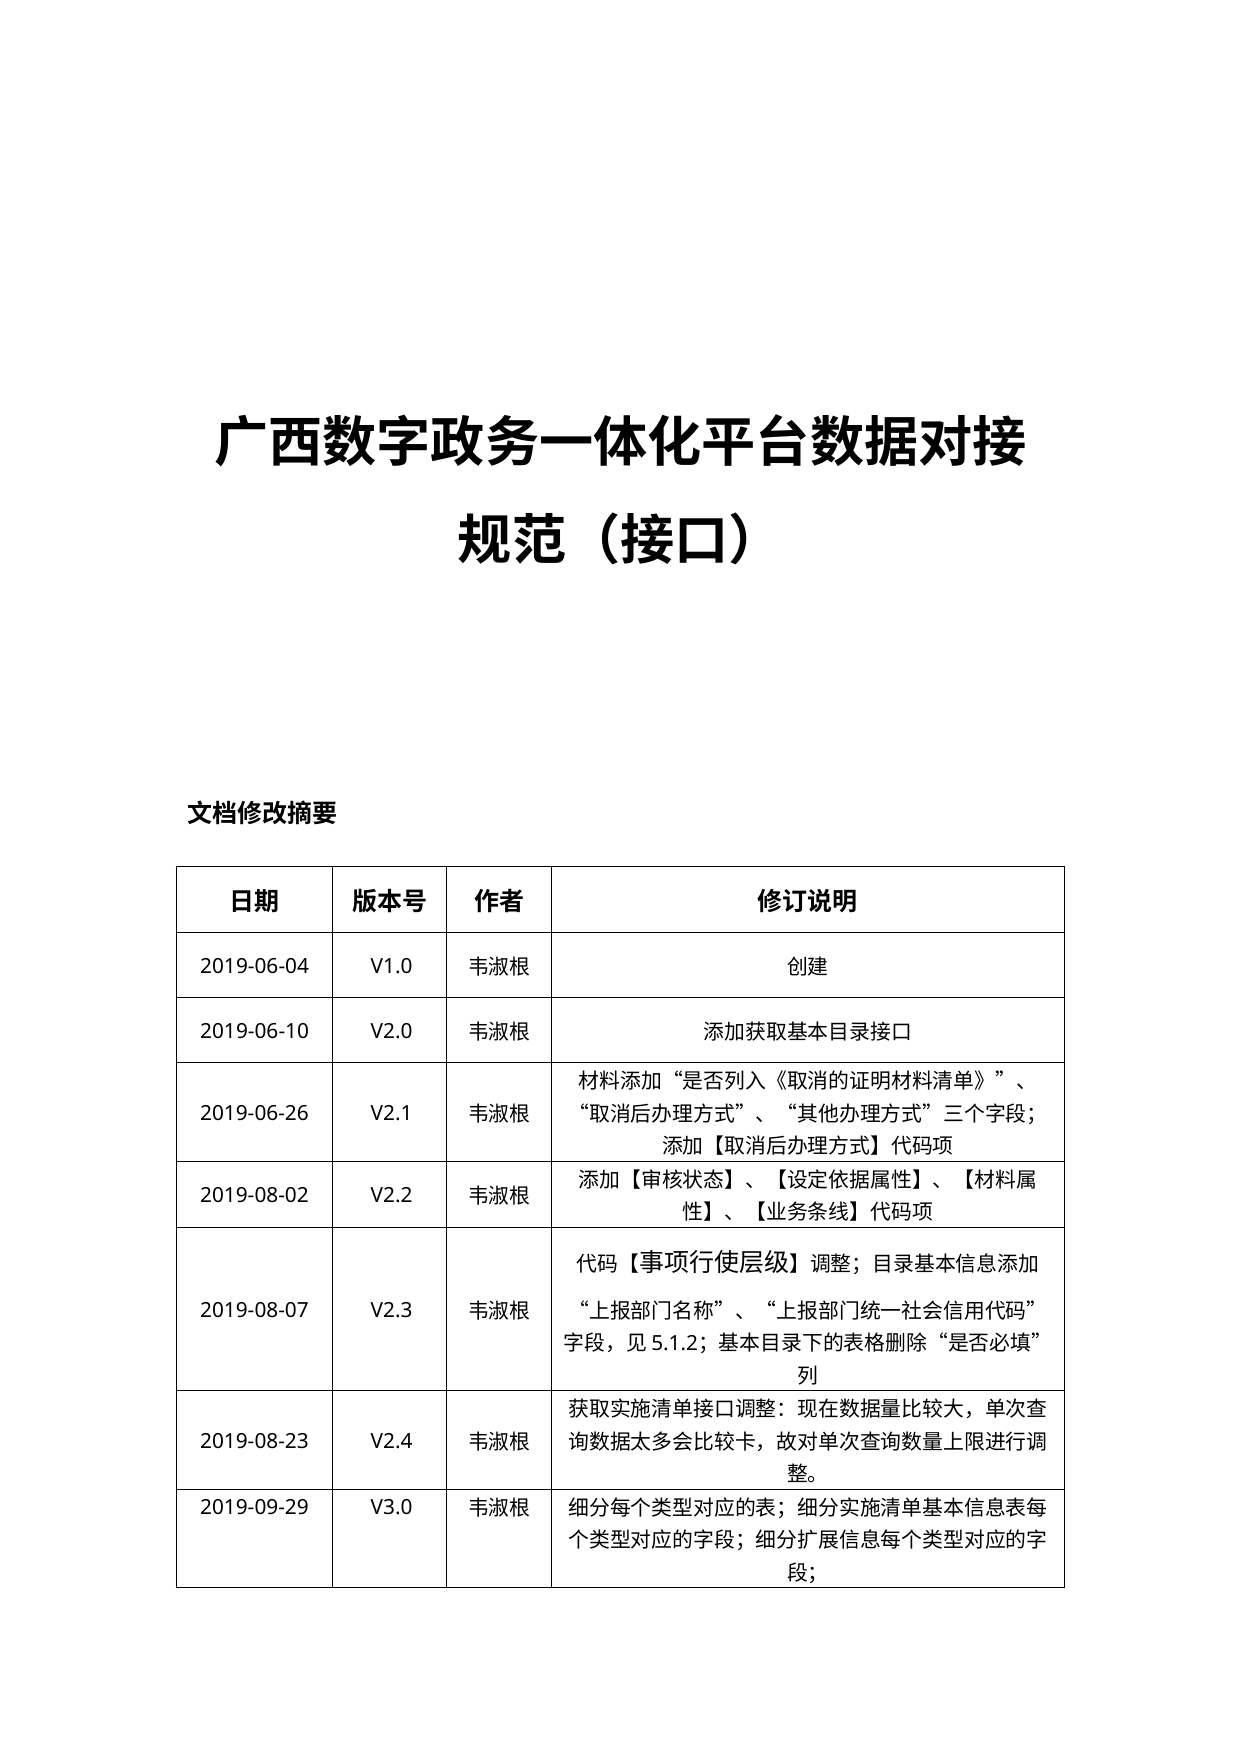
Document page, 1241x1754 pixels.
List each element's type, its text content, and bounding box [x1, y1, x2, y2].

table_header 修订说明 [552, 867, 1064, 932]
table_cell 韦淑根 [447, 1228, 551, 1390]
table_cell 韦淑根 [447, 1063, 551, 1161]
text 文档修改摘要 [187, 779, 1053, 844]
table_cell 2019-06-04 [177, 933, 332, 997]
text 广西数字政务一体化平台数据对接规范（接口） [187, 389, 1053, 584]
table_cell 2019-09-29 [177, 1490, 332, 1587]
table_cell 2019-08-07 [177, 1228, 332, 1390]
table_cell V1.0 [333, 933, 446, 997]
table_cell 韦淑根 [447, 1391, 551, 1489]
table_cell V3.0 [333, 1490, 446, 1587]
table_cell V2.2 [333, 1162, 446, 1227]
table_cell 添加获取基本目录接口 [552, 998, 1064, 1062]
table_cell 韦淑根 [447, 933, 551, 997]
table_cell 创建 [552, 933, 1064, 997]
table_header 日期 [177, 867, 332, 932]
table_cell 韦淑根 [447, 998, 551, 1062]
table_cell 韦淑根 [447, 1490, 551, 1587]
table_cell 代码【事项行使层级】调整；目录基本信息添加“上报部门名称”、“上报部门统一社会信用代码”字段，见5.1.2；基本目录下的表格删除“是否必填”列 [552, 1228, 1064, 1390]
table_cell V2.1 [333, 1063, 446, 1161]
table_cell 2019-06-10 [177, 998, 332, 1062]
table_cell V2.4 [333, 1391, 446, 1489]
table_cell V2.0 [333, 998, 446, 1062]
table_cell 添加【审核状态】、【设定依据属性】、【材料属性】、【业务条线】代码项 [552, 1162, 1064, 1227]
table_header 作者 [447, 867, 551, 932]
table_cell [552, 1490, 1064, 1587]
table_cell 获取实施清单接口调整：现在数据量比较大，单次查询数据太多会比较卡，故对单次查询数量上限进行调整。 [552, 1391, 1064, 1489]
table_cell 2019-08-02 [177, 1162, 332, 1227]
table_cell 材料添加“是否列入《取消的证明材料清单》”、“取消后办理方式”、“其他办理方式”三个字段； 添加【取消后办理方式】代码项 [552, 1063, 1064, 1161]
table_header 版本号 [333, 867, 446, 932]
table_cell V2.3 [333, 1228, 446, 1390]
table_cell 2019-06-26 [177, 1063, 332, 1161]
table_cell 韦淑根 [447, 1162, 551, 1227]
table_cell 2019-08-23 [177, 1391, 332, 1489]
